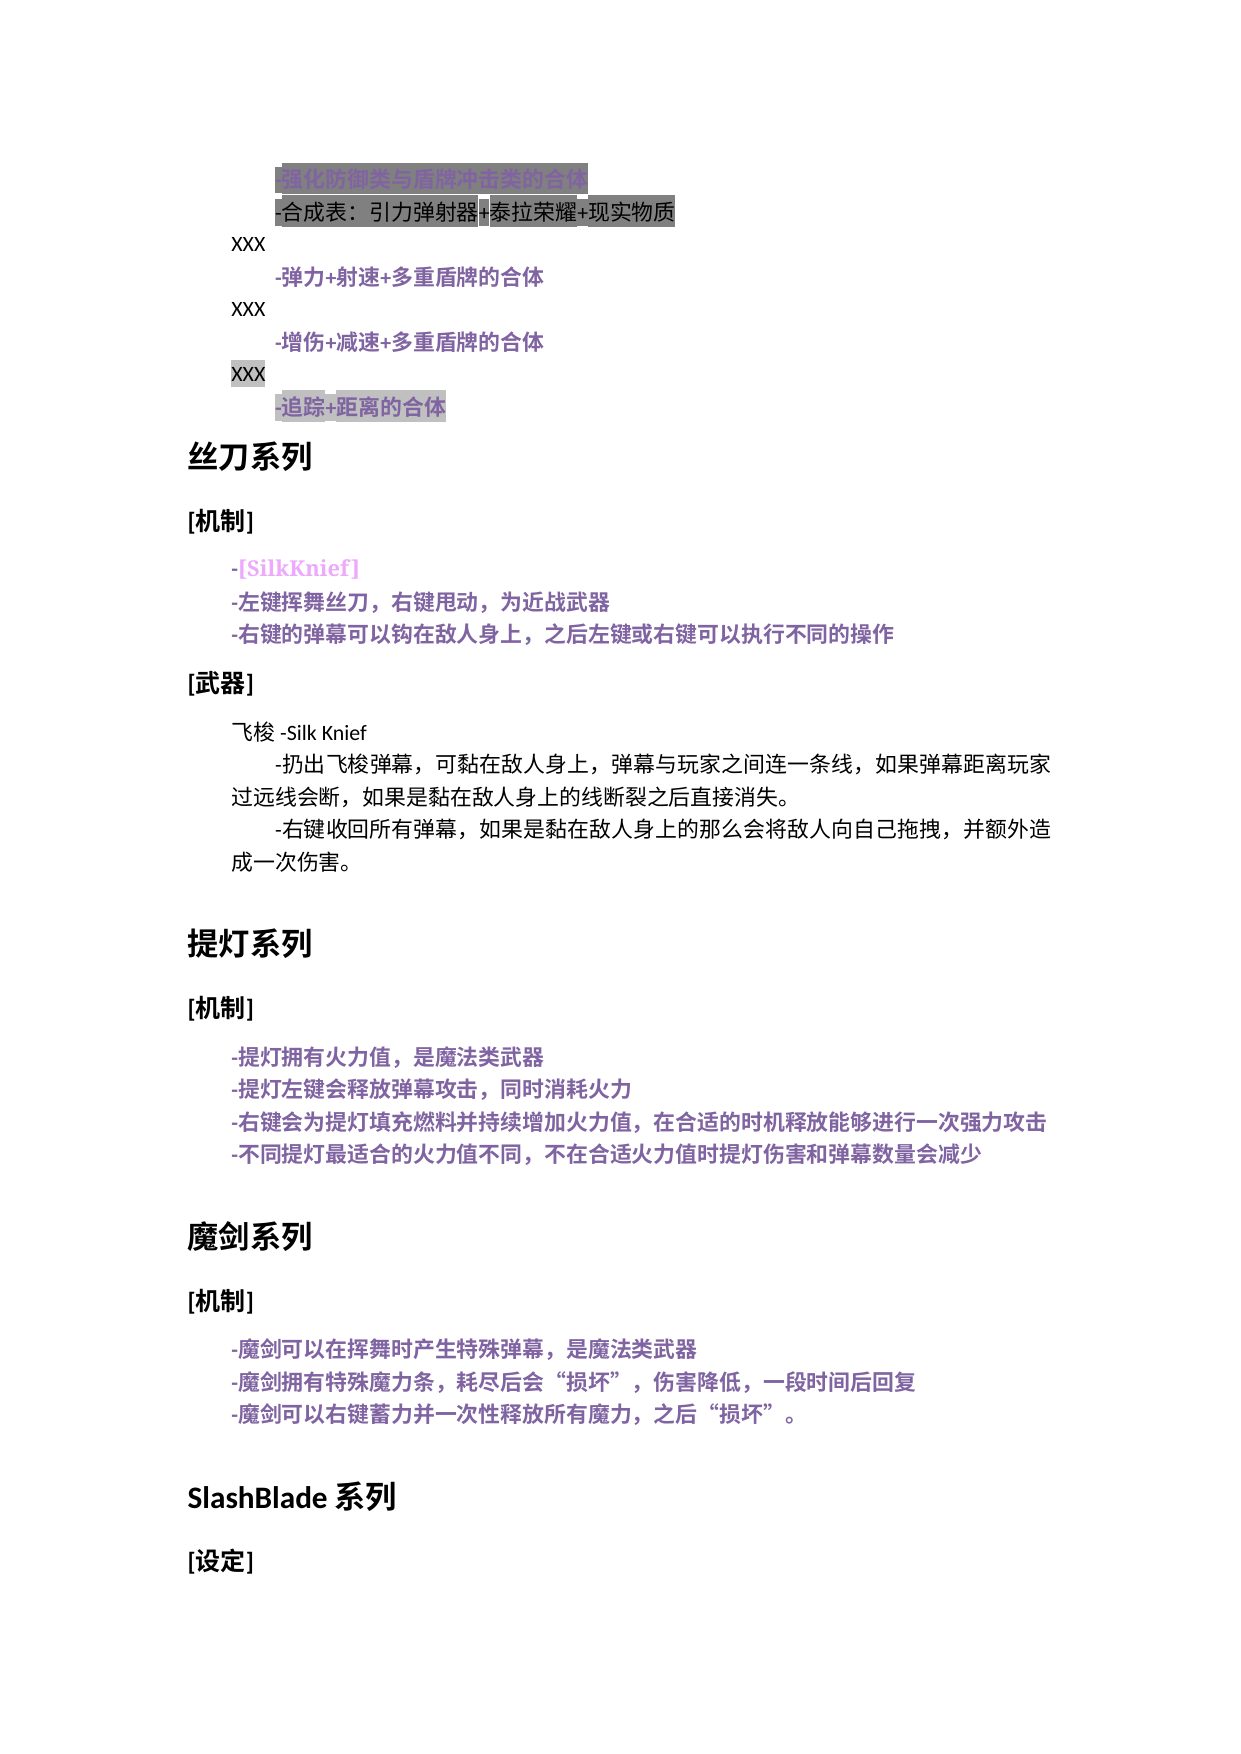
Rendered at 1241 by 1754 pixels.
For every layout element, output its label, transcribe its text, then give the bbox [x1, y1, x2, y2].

text XXX [187, 292, 1053, 324]
text XXX [187, 357, 1053, 389]
text -合成表：引力弹射器+泰拉荣耀+现实物质 [231, 194, 1053, 227]
text [设定] [187, 1527, 1053, 1592]
text [机制] [187, 487, 1053, 552]
text 飞梭 -Silk Knief [187, 714, 1053, 747]
text -左键挥舞丝刀，右键甩动，为近战武器 [187, 584, 1053, 617]
text 魔剑系列 [187, 1202, 1053, 1267]
text -弹力+射速+多重盾牌的合体 [231, 259, 1053, 292]
text -扔出飞梭弹幕，可黏在敌人身上，弹幕与玩家之间连一条线，如果弹幕距离玩家过远线会断，如果是黏在敌人身上的线断裂之后直接消失。 [231, 747, 1053, 812]
text 提灯系列 [187, 909, 1053, 974]
text -提灯左键会释放弹幕攻击，同时消耗火力 [187, 1072, 1053, 1104]
text -提灯拥有火力值，是魔法类武器 [187, 1039, 1053, 1072]
text 丝刀系列 [187, 422, 1053, 487]
text -右键会为提灯填充燃料并持续增加火力值，在合适的时机释放能够进行一次强力攻击 [187, 1104, 1053, 1137]
text XXX [187, 227, 1053, 259]
text -[SilkKnief] [187, 552, 1053, 584]
text -魔剑可以在挥舞时产生特殊弹幕，是魔法类武器 [187, 1332, 1053, 1364]
text -右键的弹幕可以钩在敌人身上，之后左键或右键可以执行不同的操作 [187, 617, 1053, 649]
text -强化防御类与盾牌冲击类的合体 [231, 162, 1053, 194]
text -右键收回所有弹幕，如果是黏在敌人身上的那么会将敌人向自己拖拽，并额外造成一次伤害。 [231, 812, 1053, 877]
text [机制] [187, 1267, 1053, 1332]
text -追踪+距离的合体 [231, 389, 1053, 422]
text [机制] [187, 974, 1053, 1039]
text -魔剑拥有特殊魔力条，耗尽后会“损坏”，伤害降低，一段时间后回复 [187, 1364, 1053, 1397]
text -增伤+减速+多重盾牌的合体 [231, 324, 1053, 357]
text -不同提灯最适合的火力值不同，不在合适火力值时提灯伤害和弹幕数量会减少 [187, 1137, 1053, 1169]
text [武器] [187, 649, 1053, 714]
text -魔剑可以右键蓄力并一次性释放所有魔力，之后“损坏”。 [187, 1397, 1053, 1429]
text SlashBlade系列 [187, 1462, 1053, 1527]
